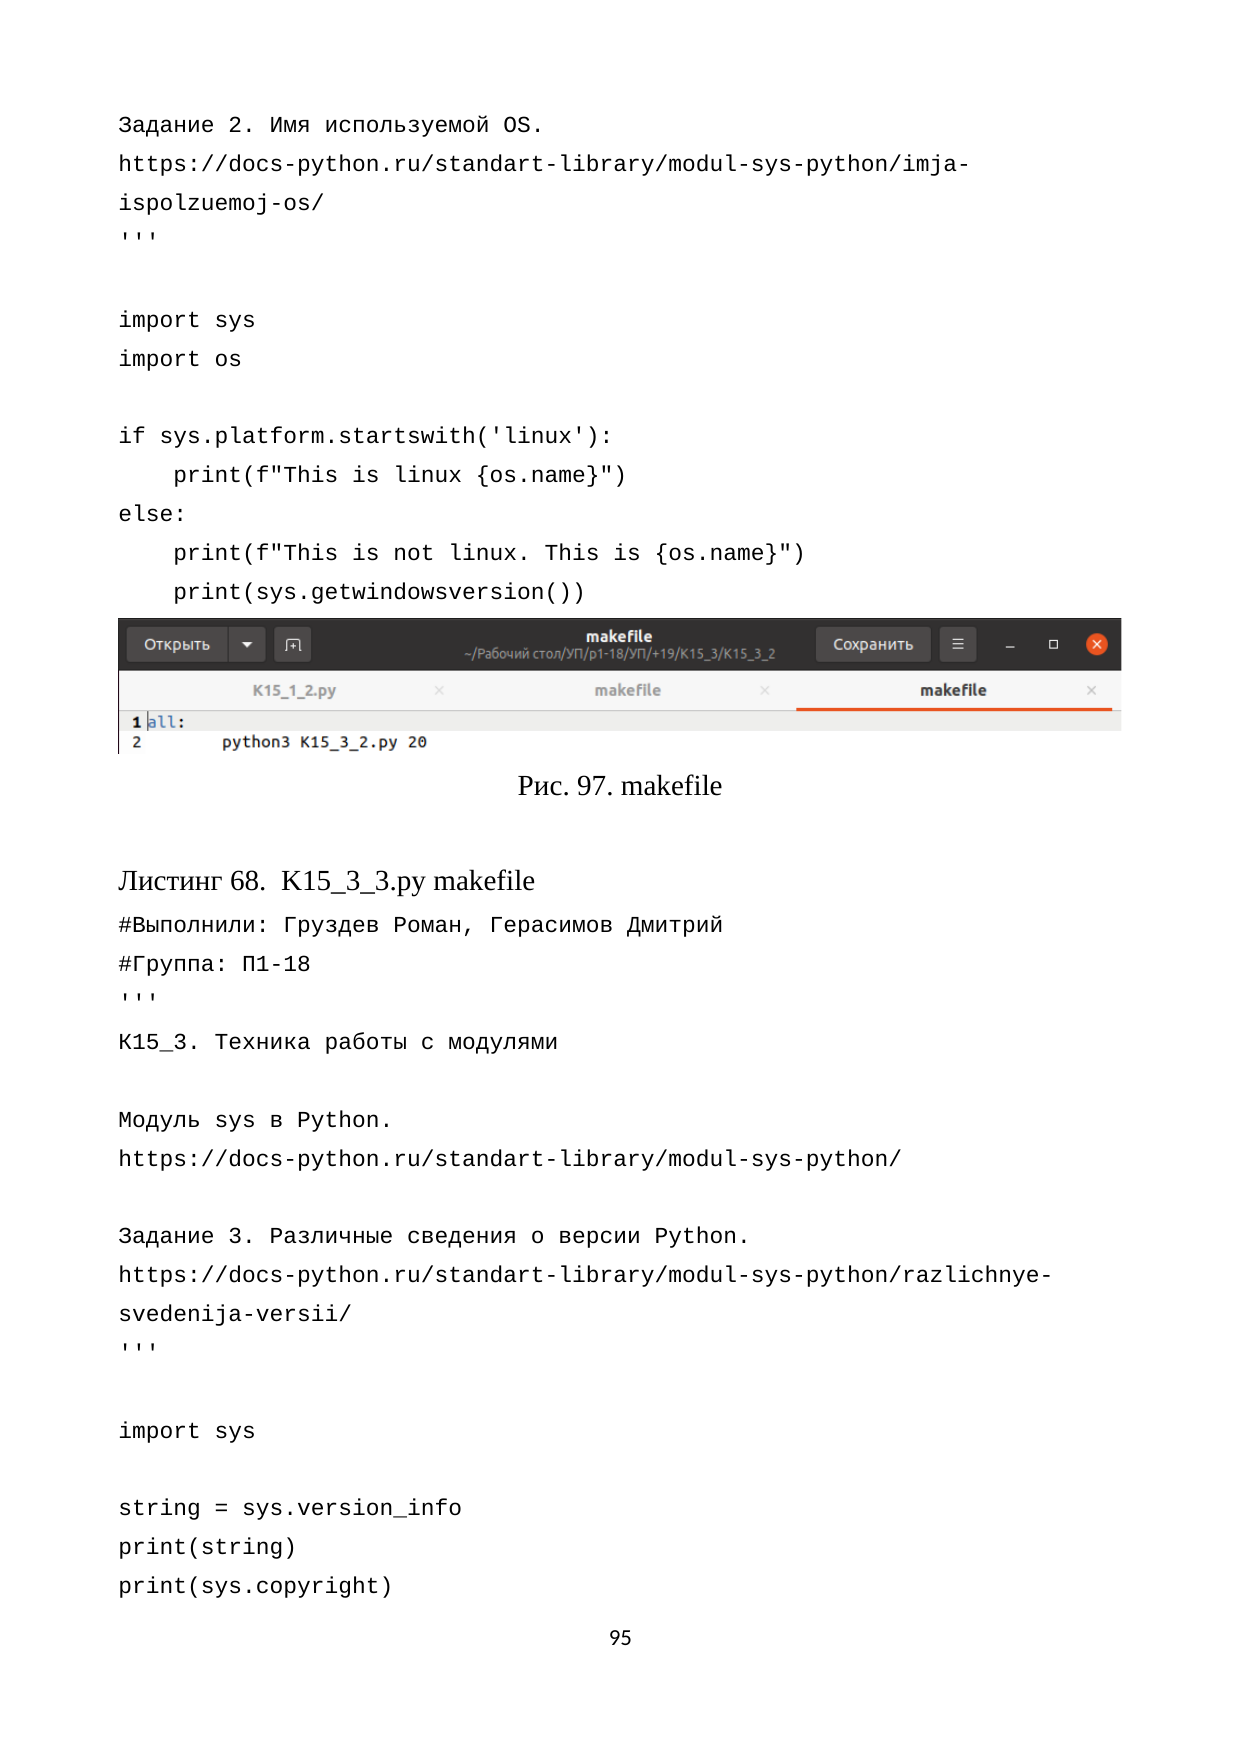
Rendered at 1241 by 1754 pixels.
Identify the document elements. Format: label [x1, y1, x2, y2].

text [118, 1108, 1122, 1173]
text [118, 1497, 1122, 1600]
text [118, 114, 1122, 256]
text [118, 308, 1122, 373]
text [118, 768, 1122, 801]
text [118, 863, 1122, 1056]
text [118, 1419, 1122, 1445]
picture [118, 618, 1122, 754]
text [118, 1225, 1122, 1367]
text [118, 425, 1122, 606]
